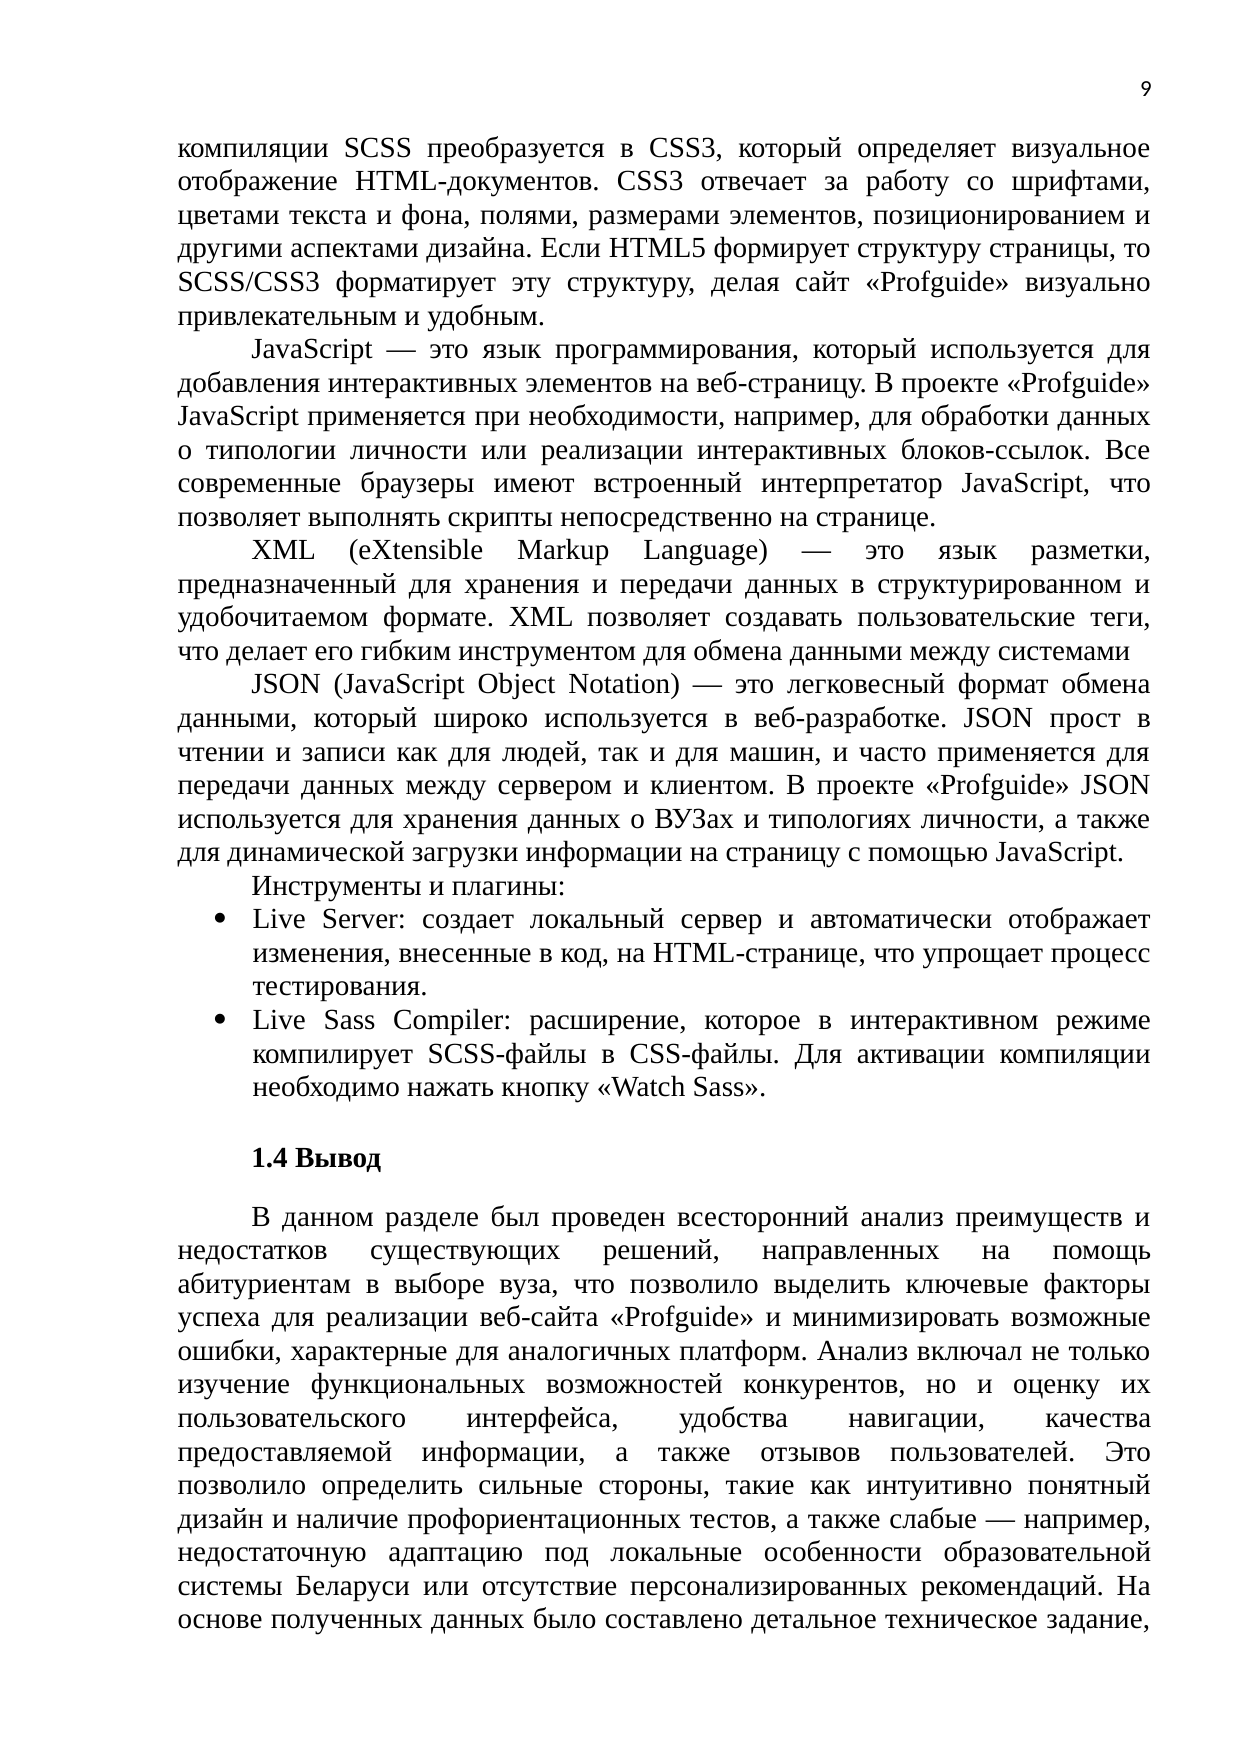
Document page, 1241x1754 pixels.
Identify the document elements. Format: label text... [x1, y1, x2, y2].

text JavaScript — это язык программирования, который используется для добавления интерактивных элементов на веб-страницу. В проекте «Profguide» JavaScript применяется при необходимости, например, для обработки данных о типологии личности или реализации интерактивных блоков-ссылок. Все современные браузеры имеют встроенный интерпретатор JavaScript, что позволяет выполнять скрипты непосредственно на странице. [177, 331, 1152, 532]
text 1.4 Вывод [177, 1140, 1152, 1174]
text Инструменты и плагины: [177, 868, 1152, 901]
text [177, 130, 1152, 331]
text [177, 1199, 1152, 1635]
list Live Sass Compiler: расширение, которое в интерактивном режиме компилирует SCSS-файлы в CSS-файлы. Для активации компиляции необходимо нажать кнопку «Watch Sass». [215, 1002, 1152, 1103]
text JSON (JavaScript Object Notation) — это легковесный формат обмена данными, который широко используется в веб-разработке. JSON прост в чтении и записи как для людей, так и для машин, и часто применяется для передачи данных между сервером и клиентом. В проекте «Profguide» JSON используется для хранения данных о ВУЗах и типологиях личности, а также для динамической загрузки информации на страницу с помощью JavaScript. [177, 667, 1152, 868]
list Live Server: создает локальный сервер и автоматически отображает изменения, внесенные в код, на HTML-странице, что упрощает процесс тестирования. [215, 901, 1152, 1002]
text XML (eXtensible Markup Language) — это язык разметки, предназначенный для хранения и передачи данных в структурированном и удобочитаемом формате. XML позволяет создавать пользовательские теги, что делает его гибким инструментом для обмена данными между системами [177, 532, 1152, 667]
